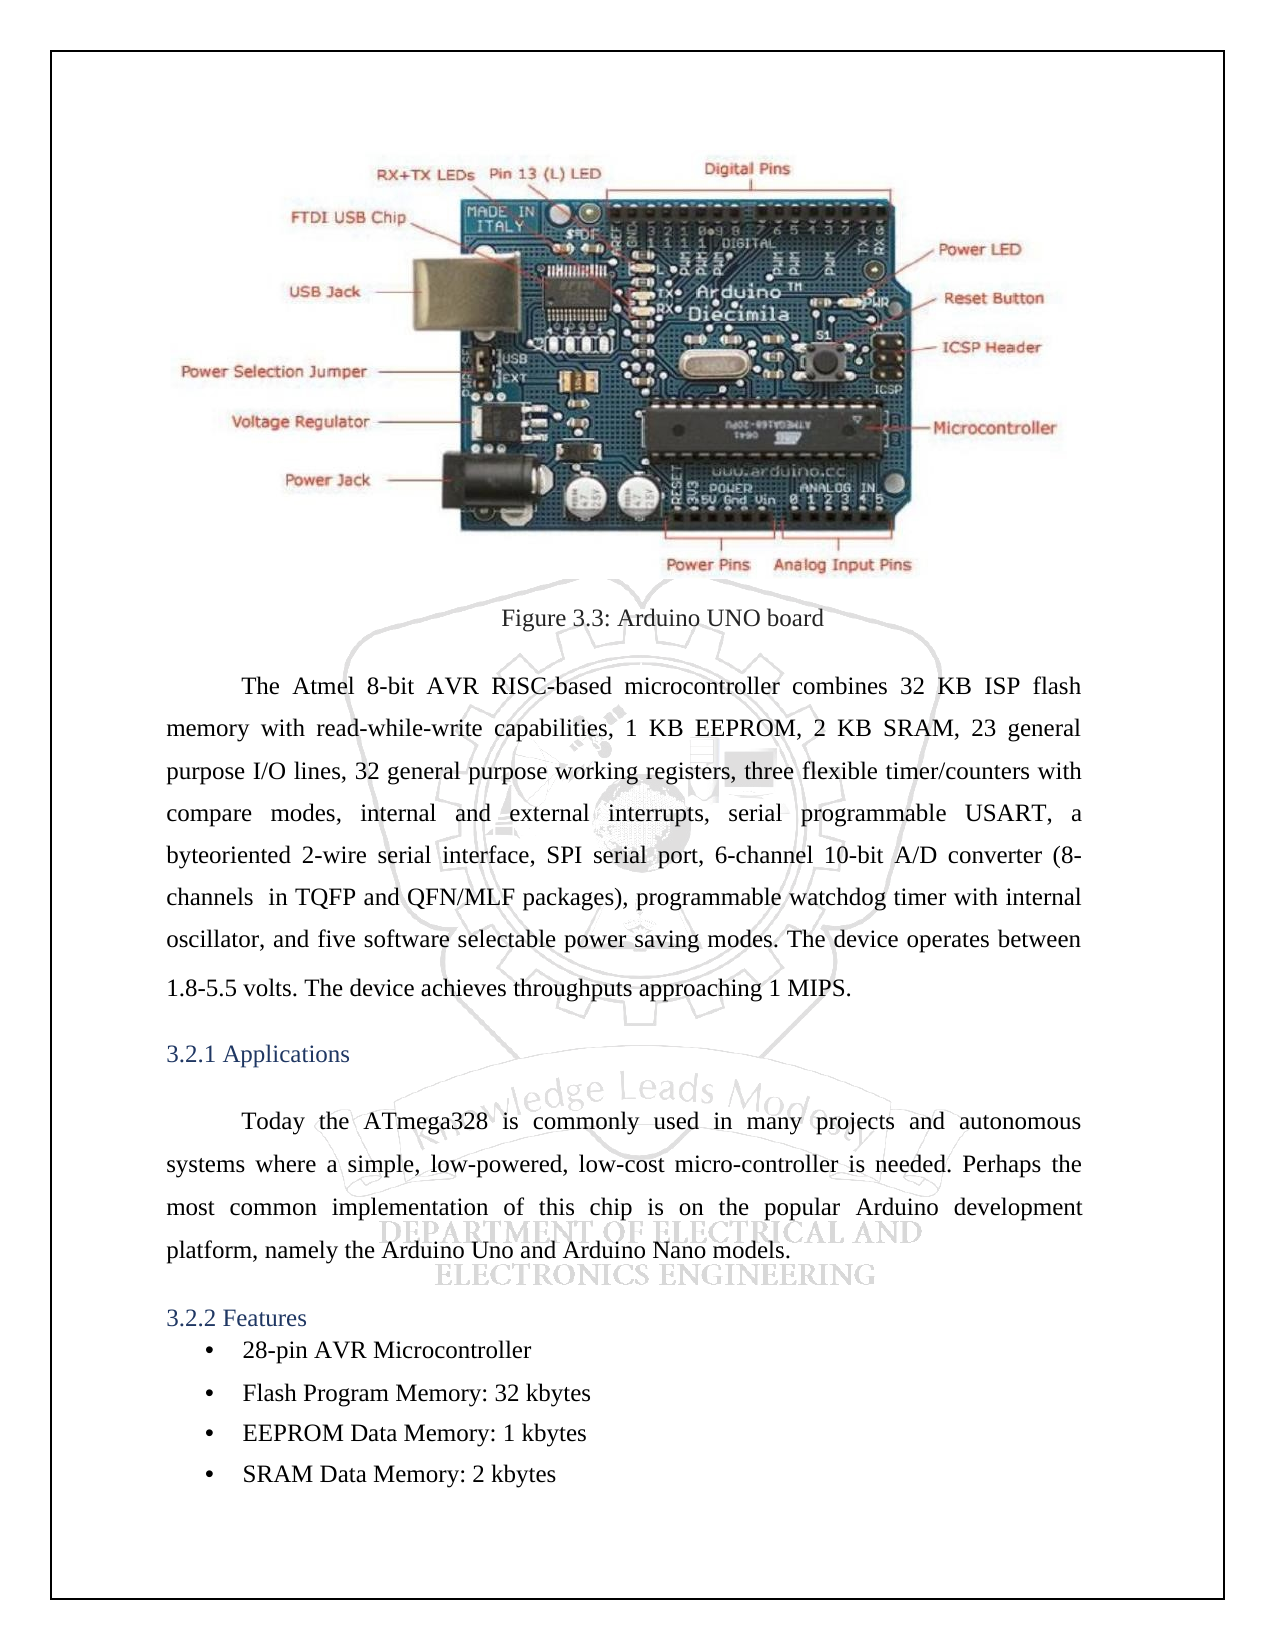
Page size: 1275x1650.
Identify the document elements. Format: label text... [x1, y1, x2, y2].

subtitle 3.2.1 Applications [166, 1039, 1124, 1067]
text Figure 3.3: Arduino UNO board [200, 603, 1125, 632]
picture [170, 150, 1067, 579]
list SRAM Data Memory: 2 kbytes [205, 1459, 1083, 1488]
text Today the ATmega328 is commonly used in many projects and autonomous systems where a simple, low-powered, low-cost micro-controller is needed. Perhaps the most common implementation of this chip is on the popular Arduino development platform, namely the Arduino Uno and Arduino Nano models. [166, 1106, 1083, 1264]
subtitle 3.2.2 Features [166, 1303, 1124, 1332]
list EEPROM Data Memory: 1 kbytes [205, 1418, 1083, 1447]
text The Atmel 8-bit AVR RISC-based microcontroller combines 32 KB ISP flash memory with read-while-write capabilities, 1 KB EEPROM, 2 KB SRAM, 23 general purpose I/O lines, 32 general purpose working registers, three flexible timer/counters with compare modes, internal and external interrupts, serial programmable USART, a byteoriented 2-wire serial interface, SPI serial port, 6-channel 10-bit A/D converter (8-channels in TQFP and QFN/MLF packages), programmable watchdog timer with internal oscillator, and five software selectable power saving modes. The device operates between 1.8-5.5 volts. The device achieves throughputs approaching 1 MIPS. [166, 671, 1083, 1002]
list 28-pin AVR Microcontroller [205, 1334, 1083, 1363]
list Flash Program Memory: 32 kbytes [205, 1378, 1083, 1406]
